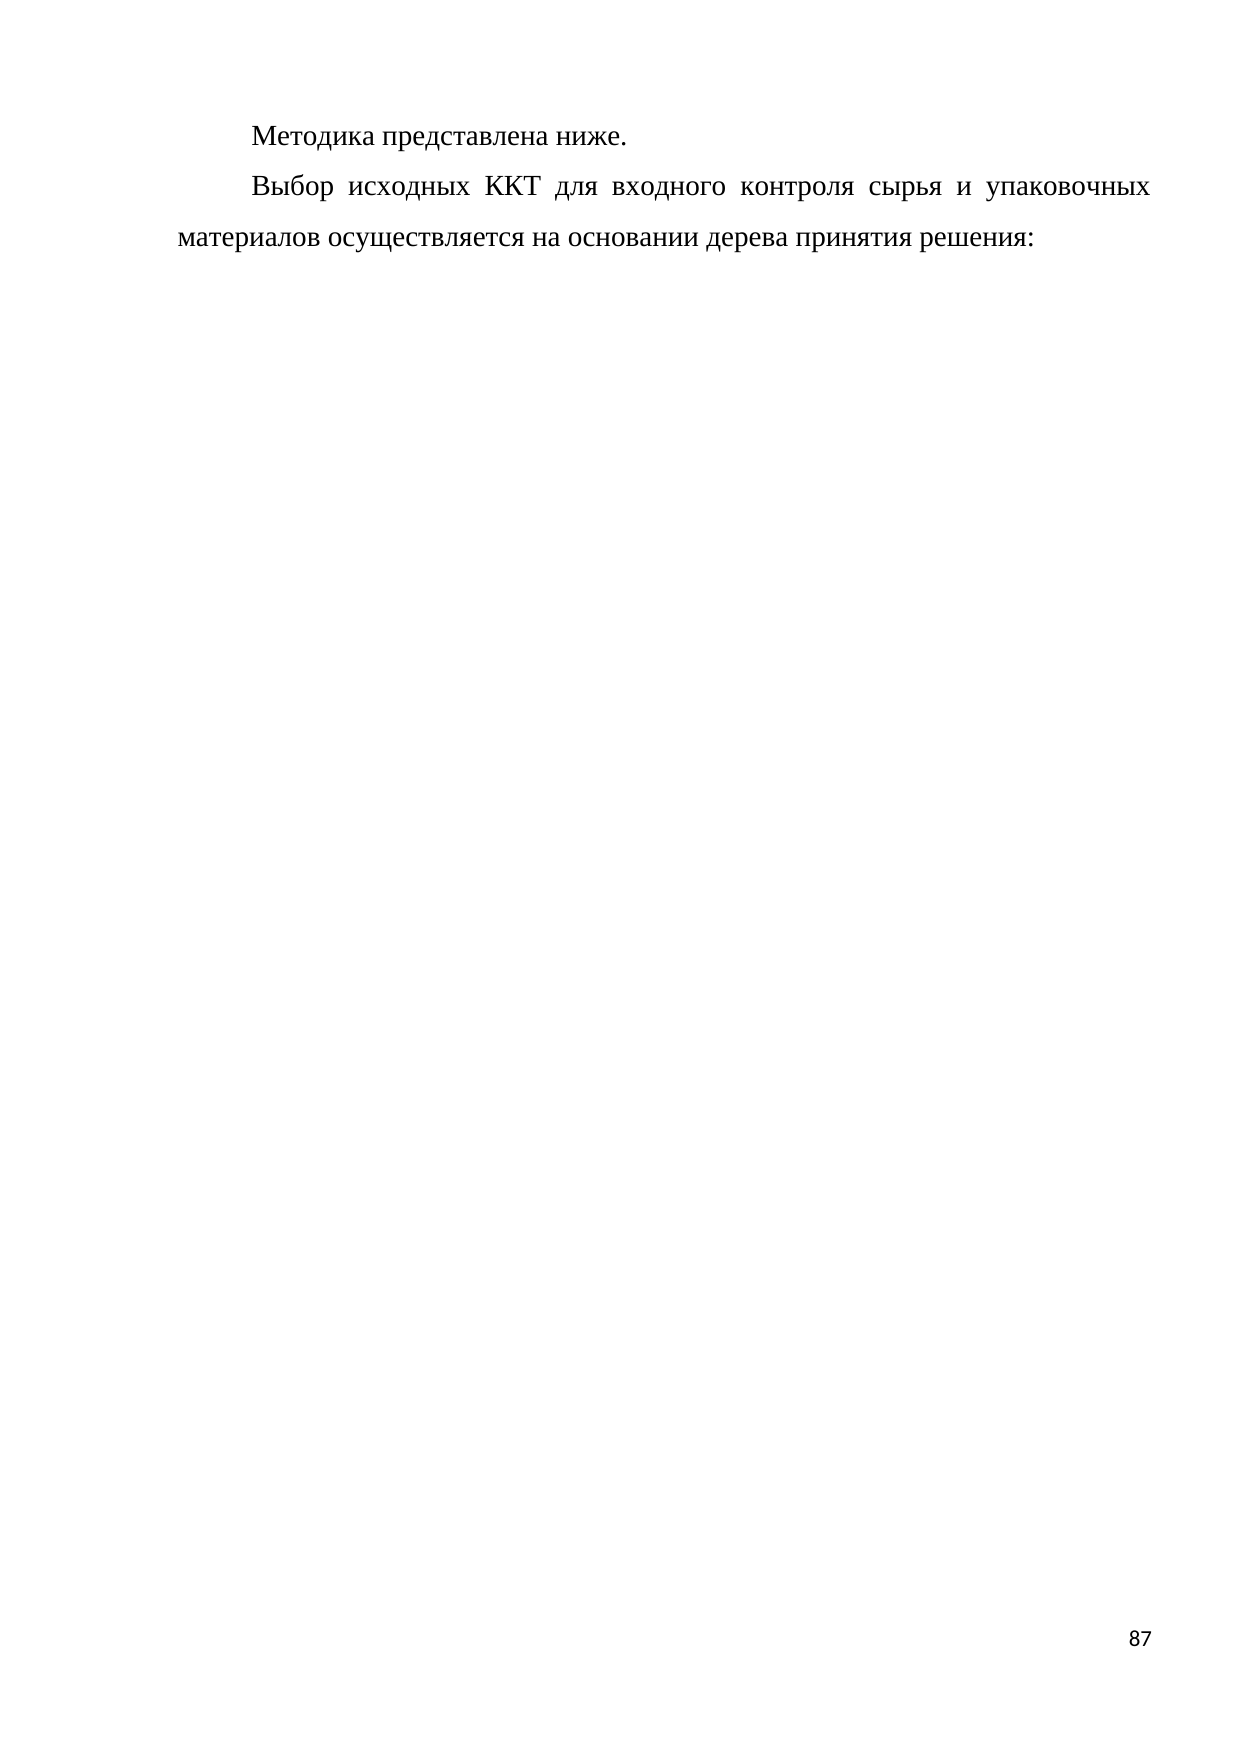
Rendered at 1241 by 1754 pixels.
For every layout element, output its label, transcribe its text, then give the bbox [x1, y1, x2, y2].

text Методика представлена ниже. [177, 118, 1152, 152]
text Выбор исходных ККТ для входного контроля сырья и упаковочных материалов осуществляется на основании дерева принятия решения: [177, 168, 1152, 252]
